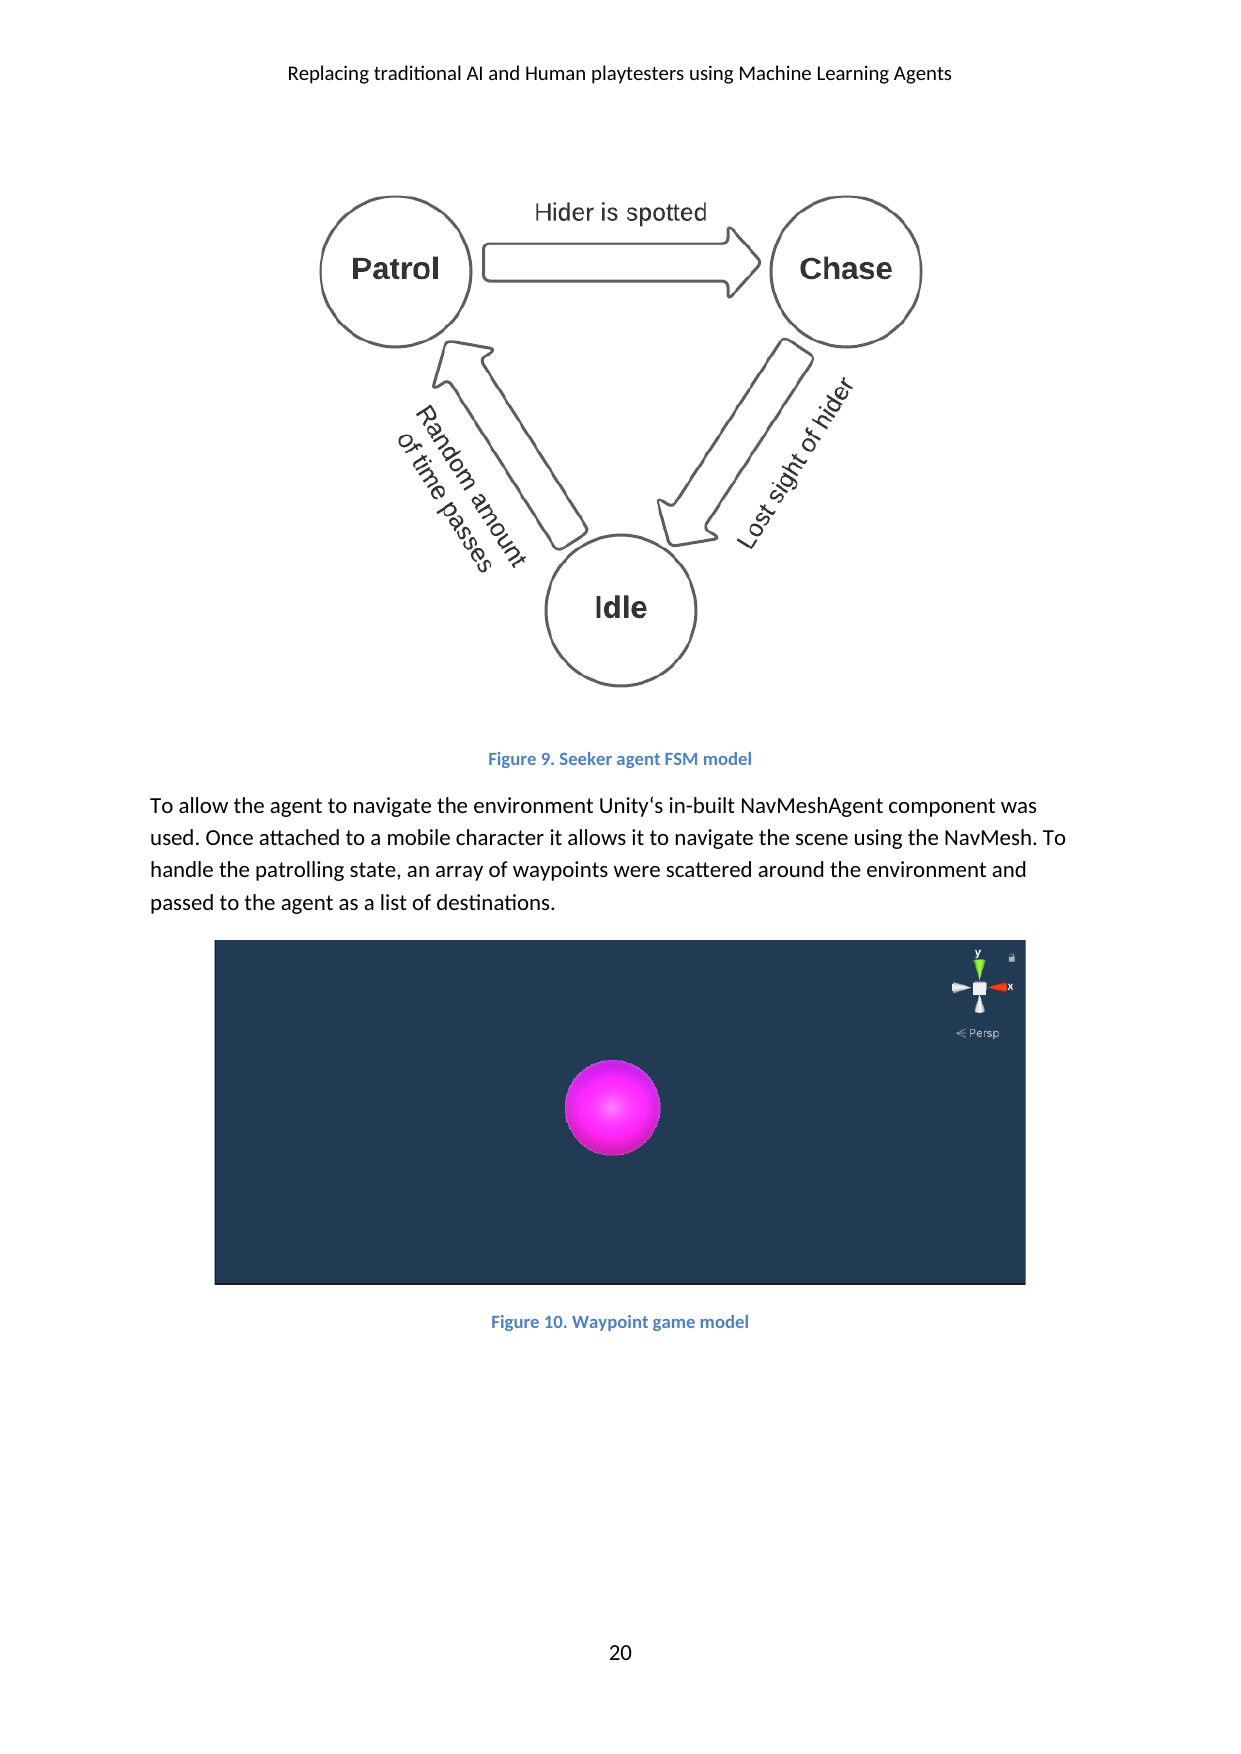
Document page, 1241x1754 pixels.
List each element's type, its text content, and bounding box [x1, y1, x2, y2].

picture [214, 940, 1026, 1285]
picture [245, 149, 996, 723]
text Figure 10. Waypoint game model [150, 1310, 1090, 1333]
text To allow the agent to navigate the environment Unity‘s in-built NavMeshAgent component was used. Once attached to a mobile character it allows it to navigate the scene using the NavMesh. To handle the patrolling state, an array of waypoints were scattered around the environment and passed to the agent as a list of destinations. [150, 791, 1090, 916]
text Figure 9. Seeker agent FSM model [150, 747, 1090, 770]
